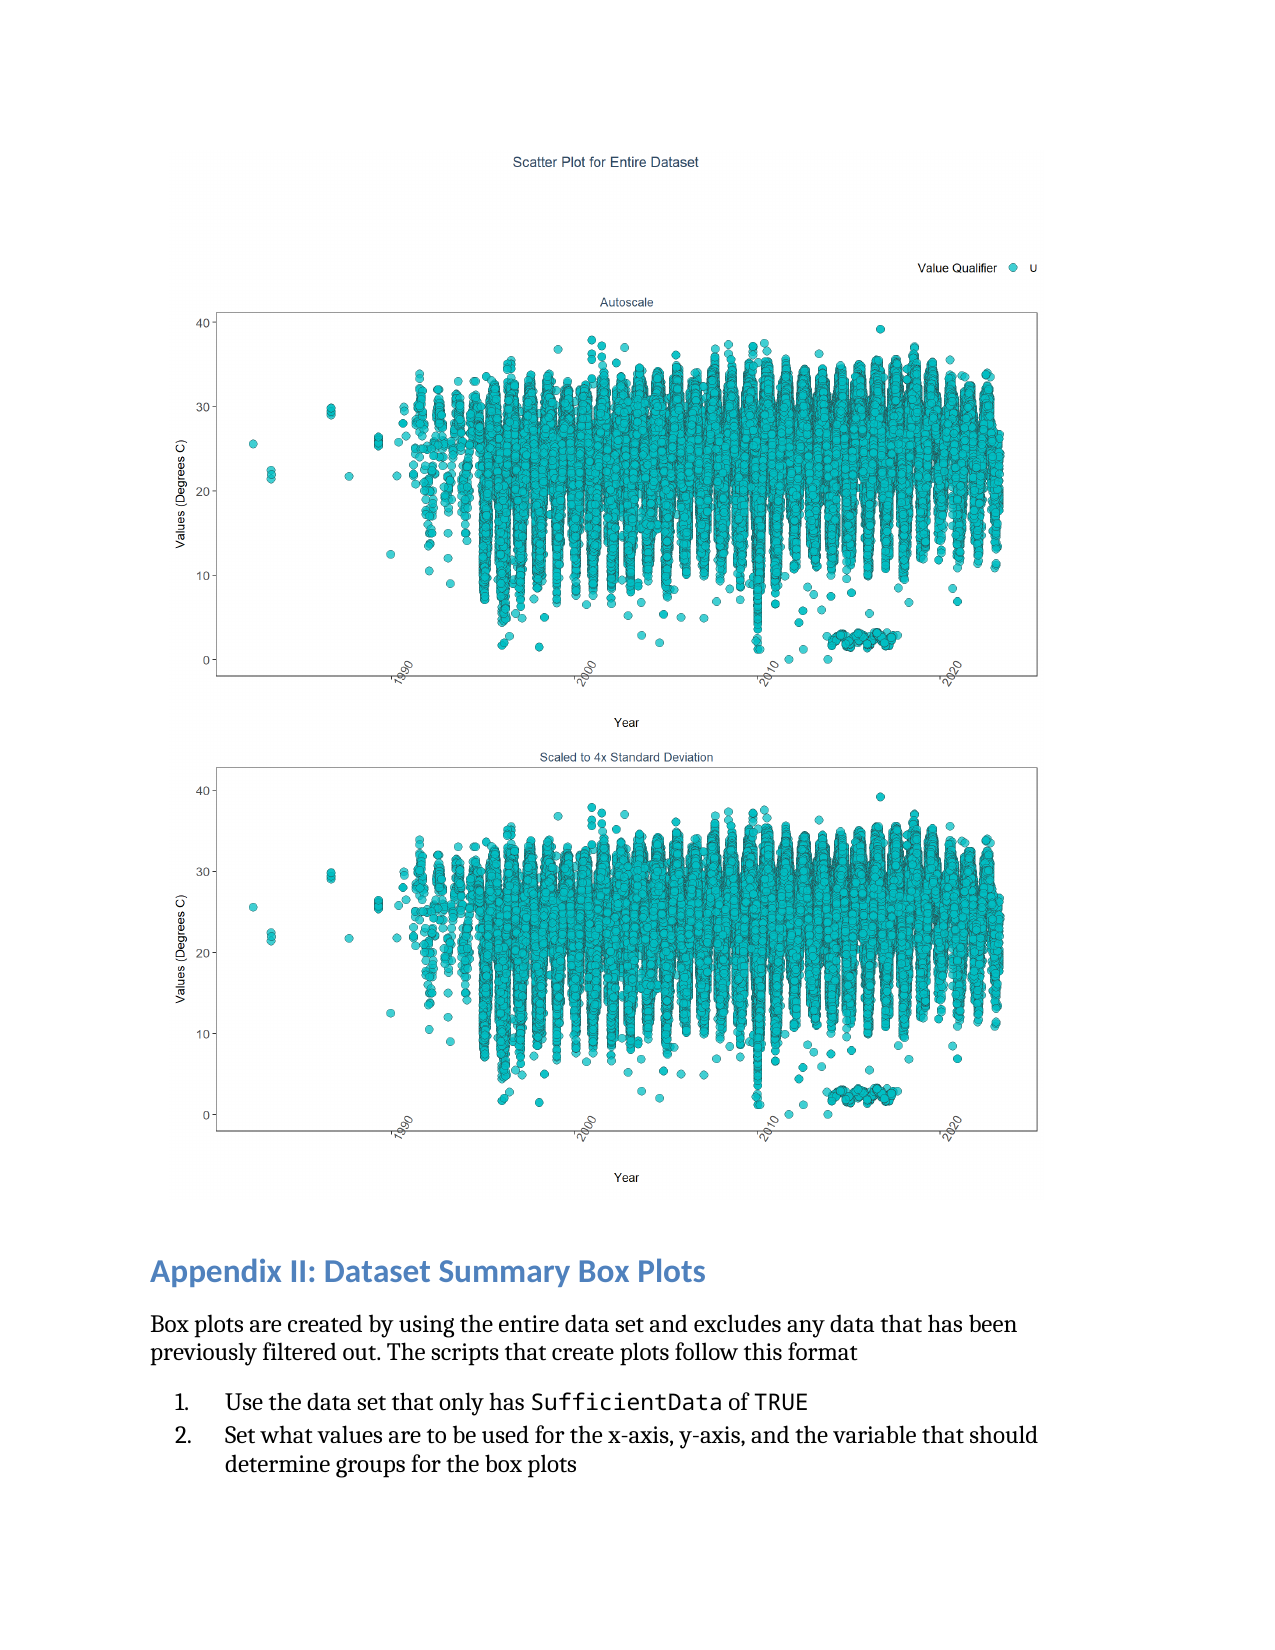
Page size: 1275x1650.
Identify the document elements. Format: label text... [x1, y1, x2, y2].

list Set what values are to be used for the x-axis, y-axis, and the variable that should determine groups for the box plots [175, 1421, 1125, 1478]
subtitle Appendix II: Dataset Summary Box Plots [150, 1250, 1125, 1291]
list Use the data set that only has SufficientData of TRUE [175, 1386, 1125, 1417]
text Box plots are created by using the entire data set and excludes any data that has been previously filtered out. The scripts that create plots follow this format [150, 1309, 1125, 1367]
picture [168, 150, 1044, 1200]
